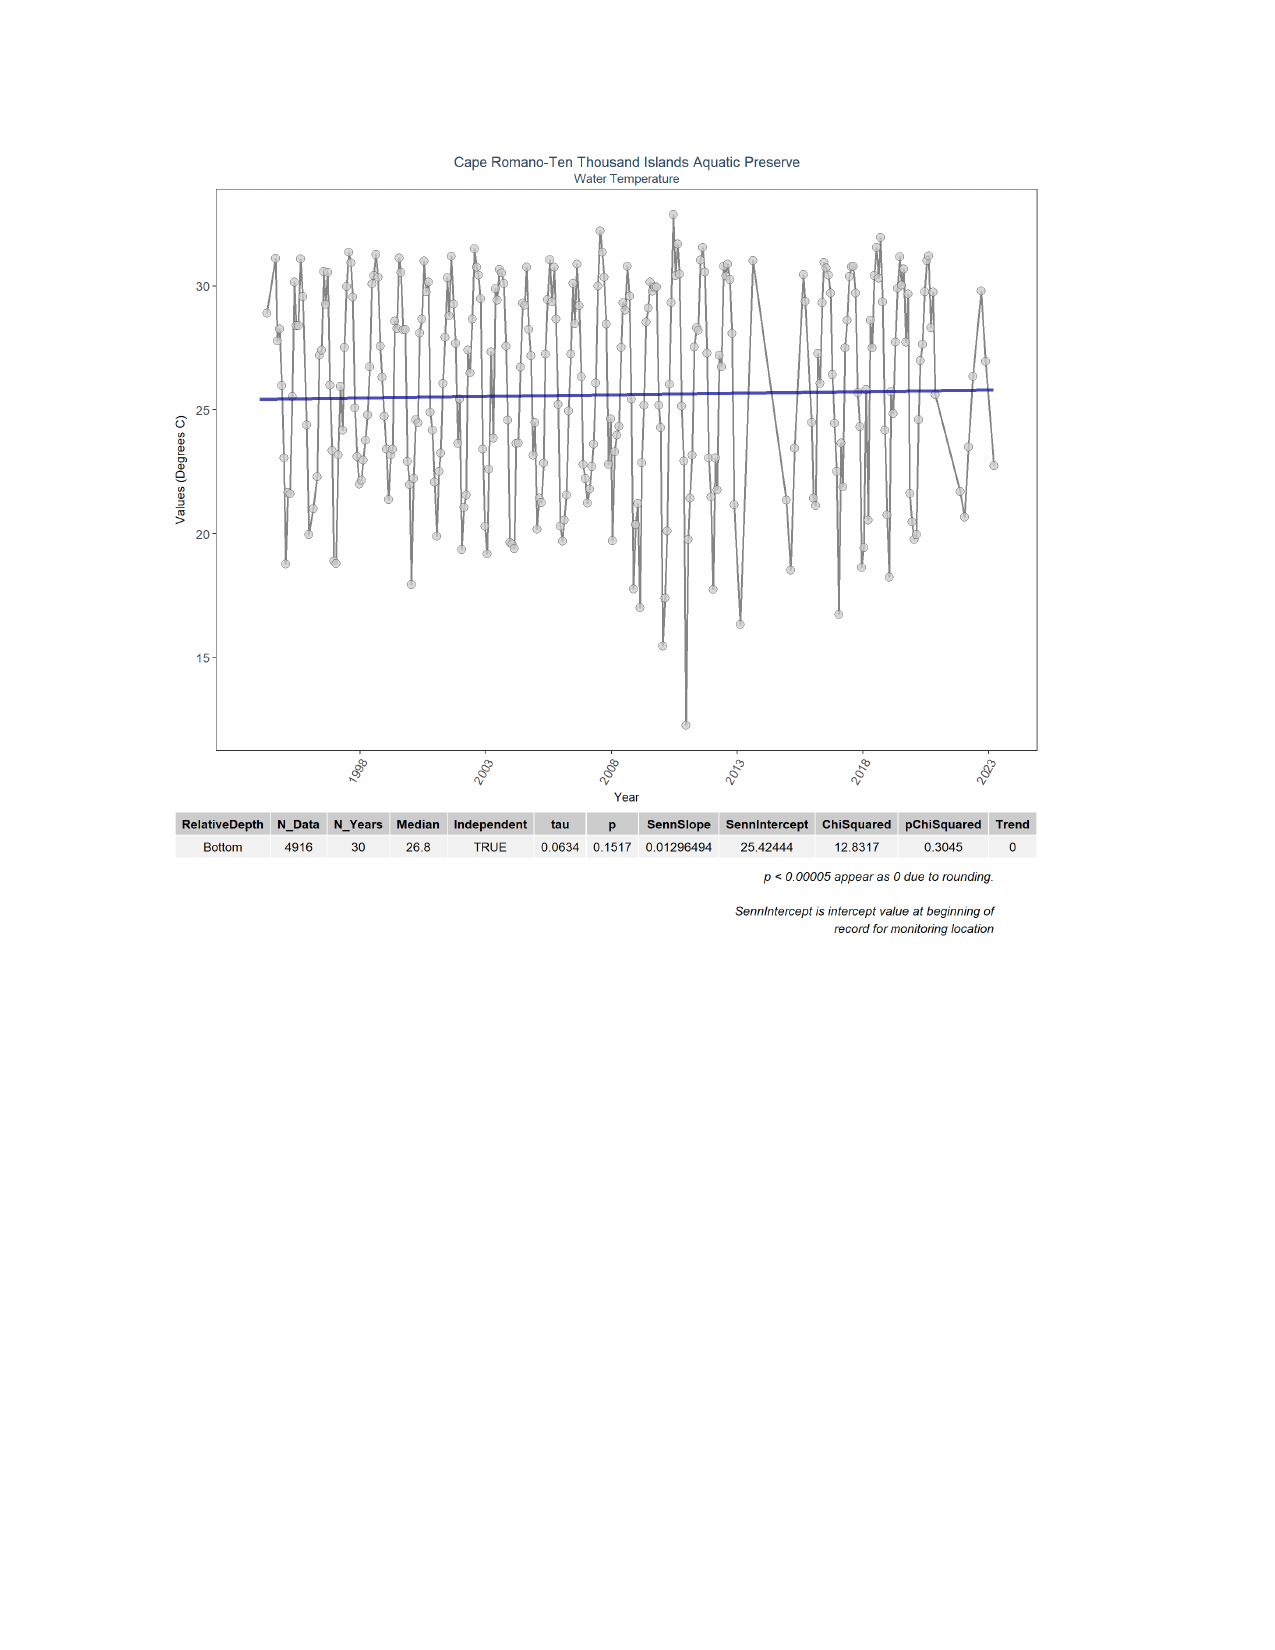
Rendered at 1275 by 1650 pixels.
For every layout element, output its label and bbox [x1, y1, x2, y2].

picture [168, 150, 1044, 938]
